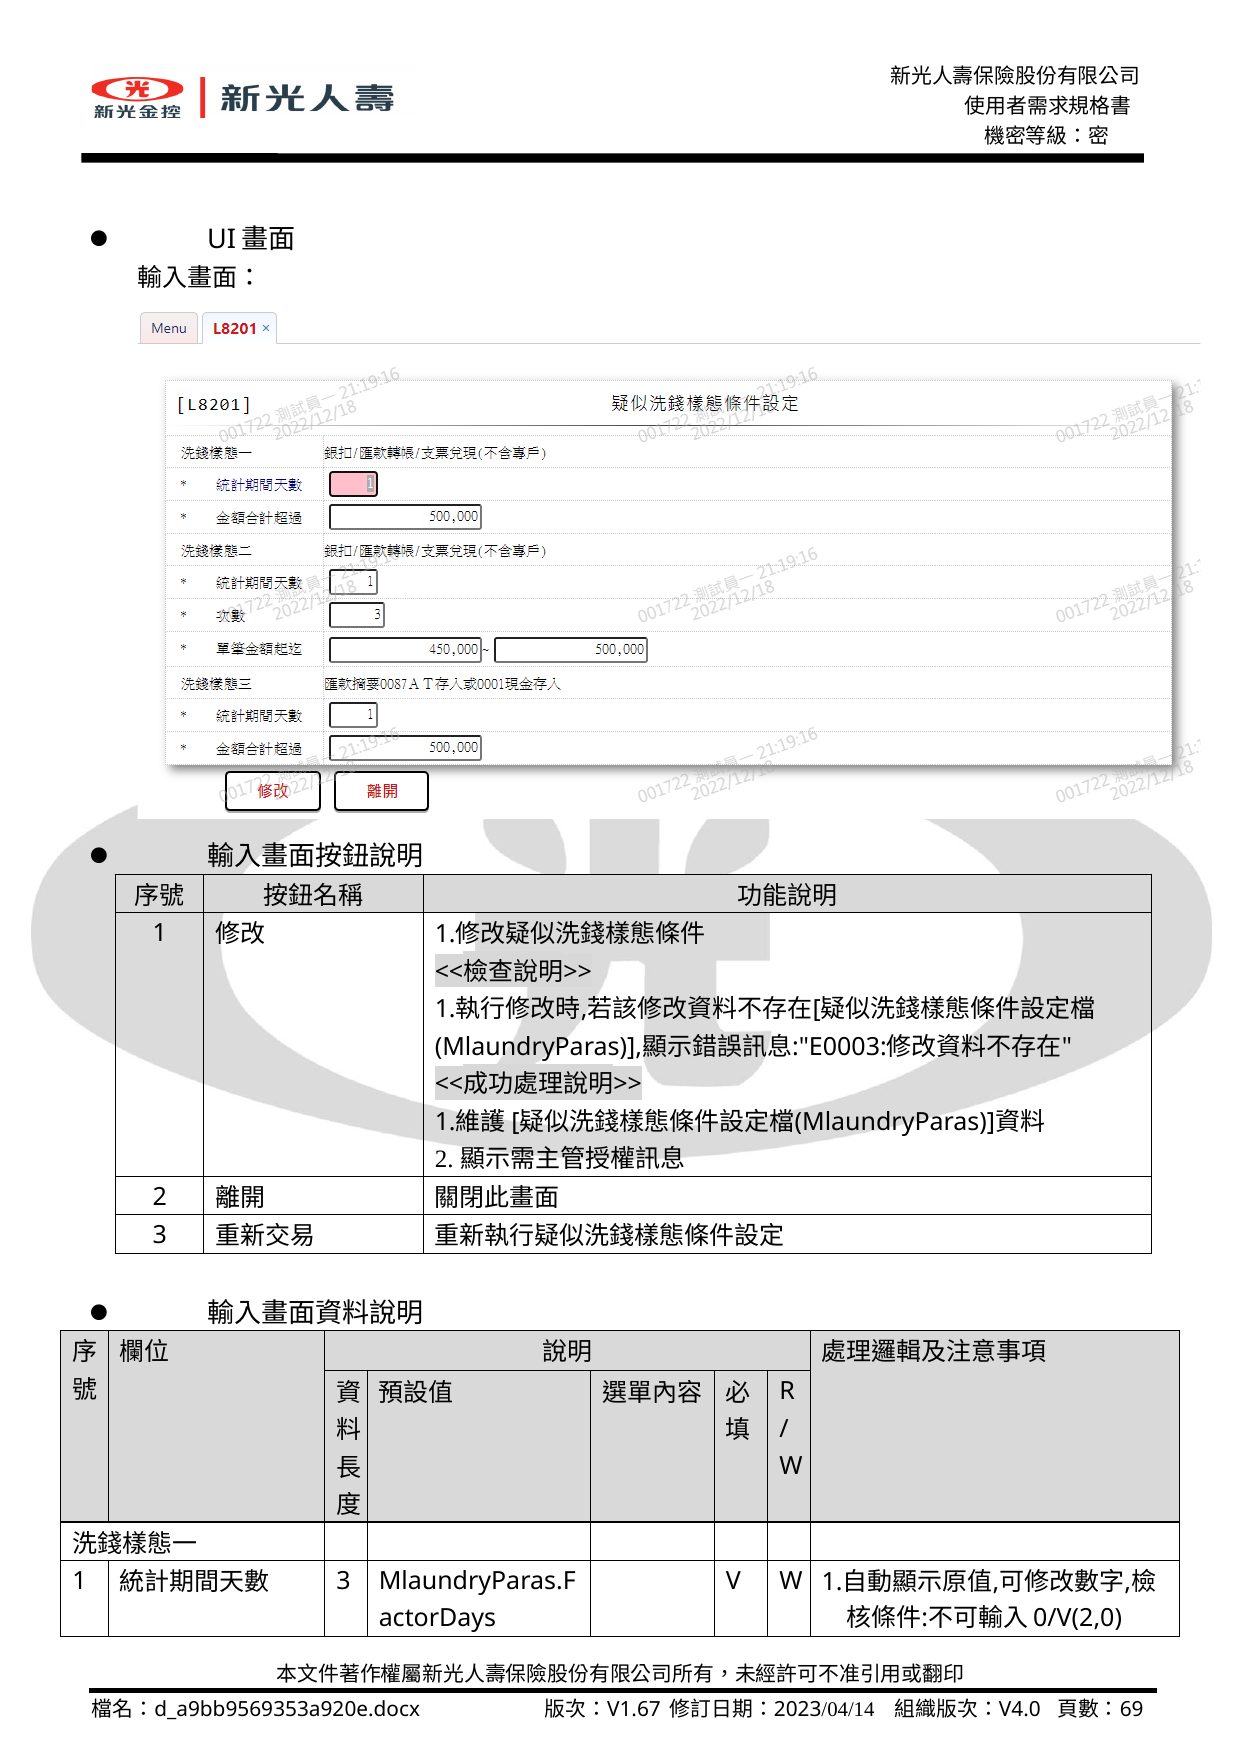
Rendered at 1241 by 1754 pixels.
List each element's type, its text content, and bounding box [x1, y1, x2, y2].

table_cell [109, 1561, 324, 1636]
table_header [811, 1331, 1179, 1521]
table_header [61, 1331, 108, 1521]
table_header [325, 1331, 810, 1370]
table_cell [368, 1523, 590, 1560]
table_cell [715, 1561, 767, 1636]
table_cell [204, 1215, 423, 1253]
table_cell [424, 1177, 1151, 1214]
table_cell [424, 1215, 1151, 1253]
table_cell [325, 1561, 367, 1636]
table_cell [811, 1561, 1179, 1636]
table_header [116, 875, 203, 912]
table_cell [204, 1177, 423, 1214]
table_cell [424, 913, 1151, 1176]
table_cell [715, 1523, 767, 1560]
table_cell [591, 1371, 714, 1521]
list UI畫面 [89, 217, 1152, 257]
list 輸入畫面按鈕說明 [89, 834, 1152, 873]
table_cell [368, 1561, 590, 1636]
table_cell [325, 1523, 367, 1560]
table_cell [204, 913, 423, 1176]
text 輸入畫面： [138, 257, 1152, 294]
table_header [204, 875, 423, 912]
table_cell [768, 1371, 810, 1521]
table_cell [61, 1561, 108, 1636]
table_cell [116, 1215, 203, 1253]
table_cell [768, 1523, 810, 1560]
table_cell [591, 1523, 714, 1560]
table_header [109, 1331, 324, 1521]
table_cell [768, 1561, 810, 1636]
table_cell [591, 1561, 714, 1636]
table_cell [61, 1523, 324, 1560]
picture [25, 310, 1215, 1166]
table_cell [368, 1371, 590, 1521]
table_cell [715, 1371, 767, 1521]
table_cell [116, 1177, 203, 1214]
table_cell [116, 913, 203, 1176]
list 輸入畫面資料說明 [89, 1291, 1152, 1330]
picture [91, 61, 417, 118]
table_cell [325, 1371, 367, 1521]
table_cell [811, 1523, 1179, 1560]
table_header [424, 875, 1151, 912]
